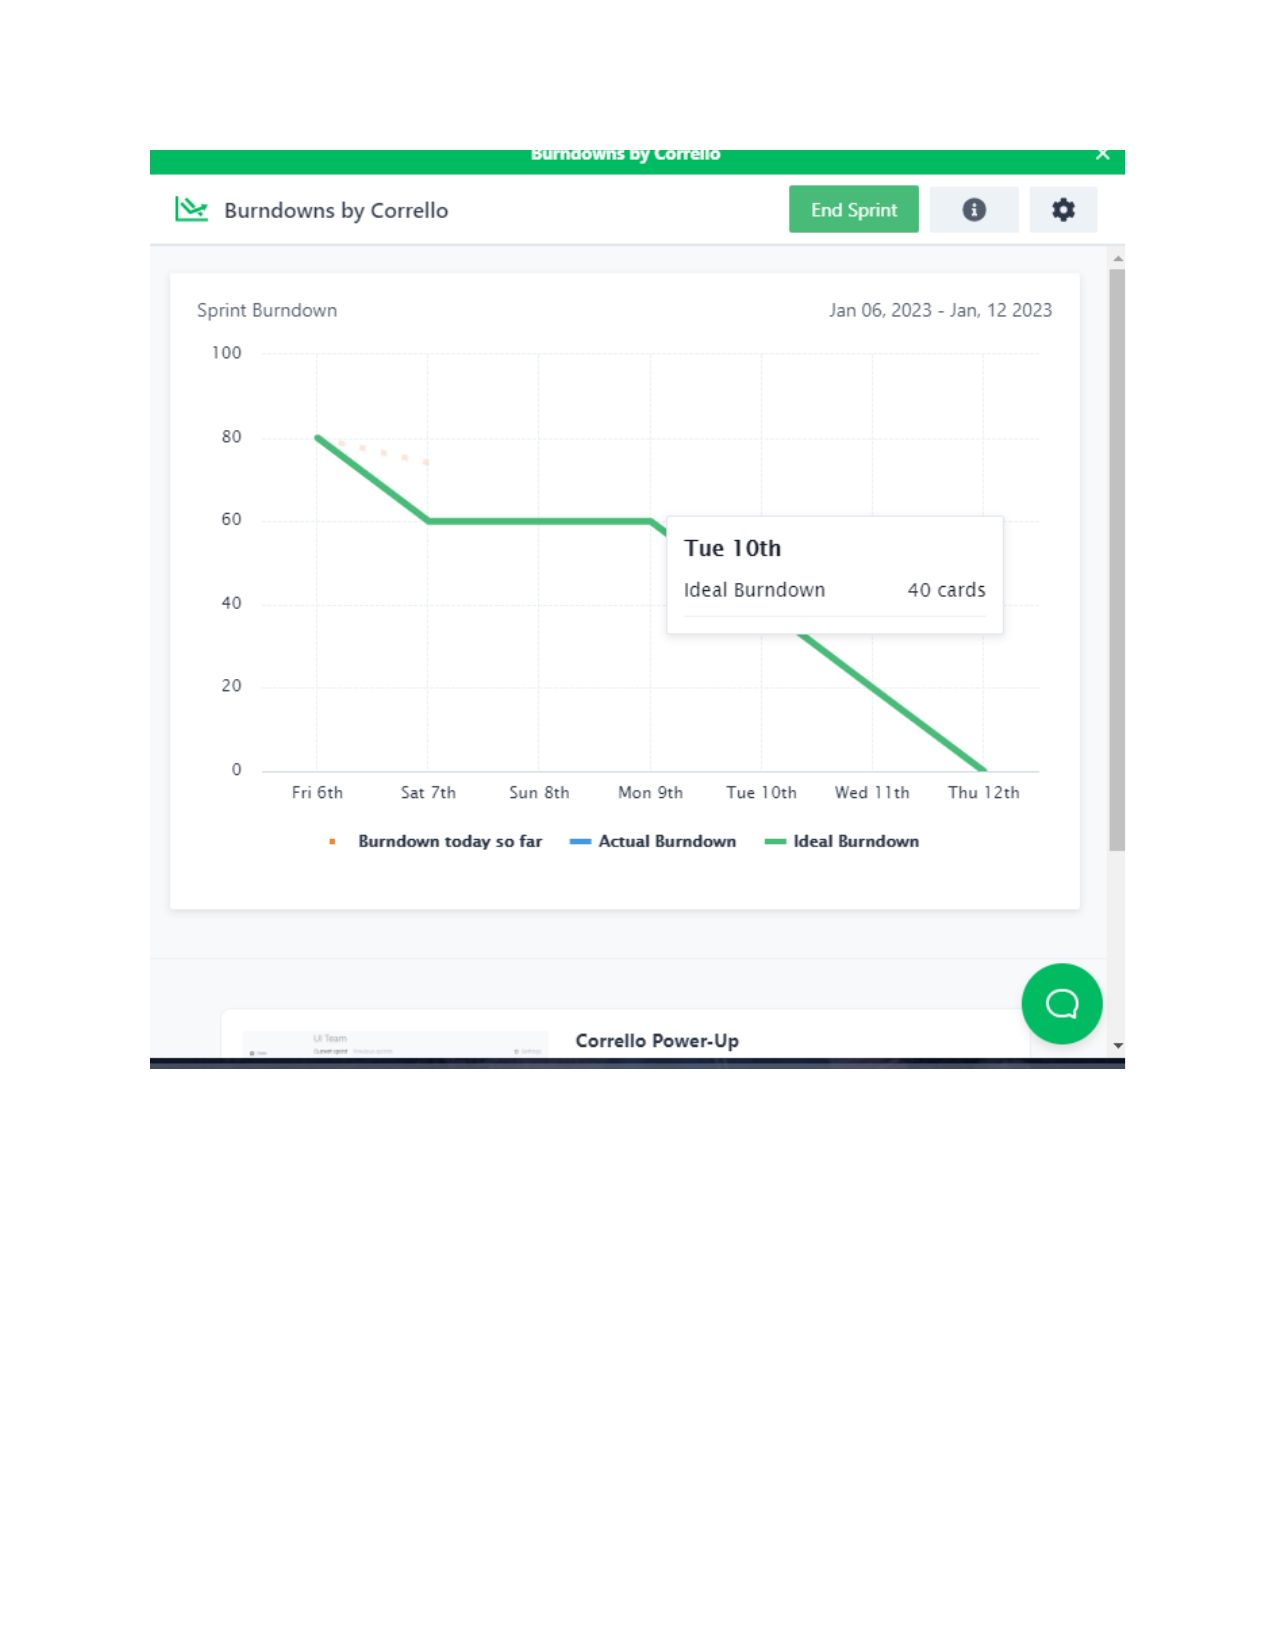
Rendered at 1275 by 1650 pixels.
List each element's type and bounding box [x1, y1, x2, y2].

picture [150, 150, 1125, 1069]
